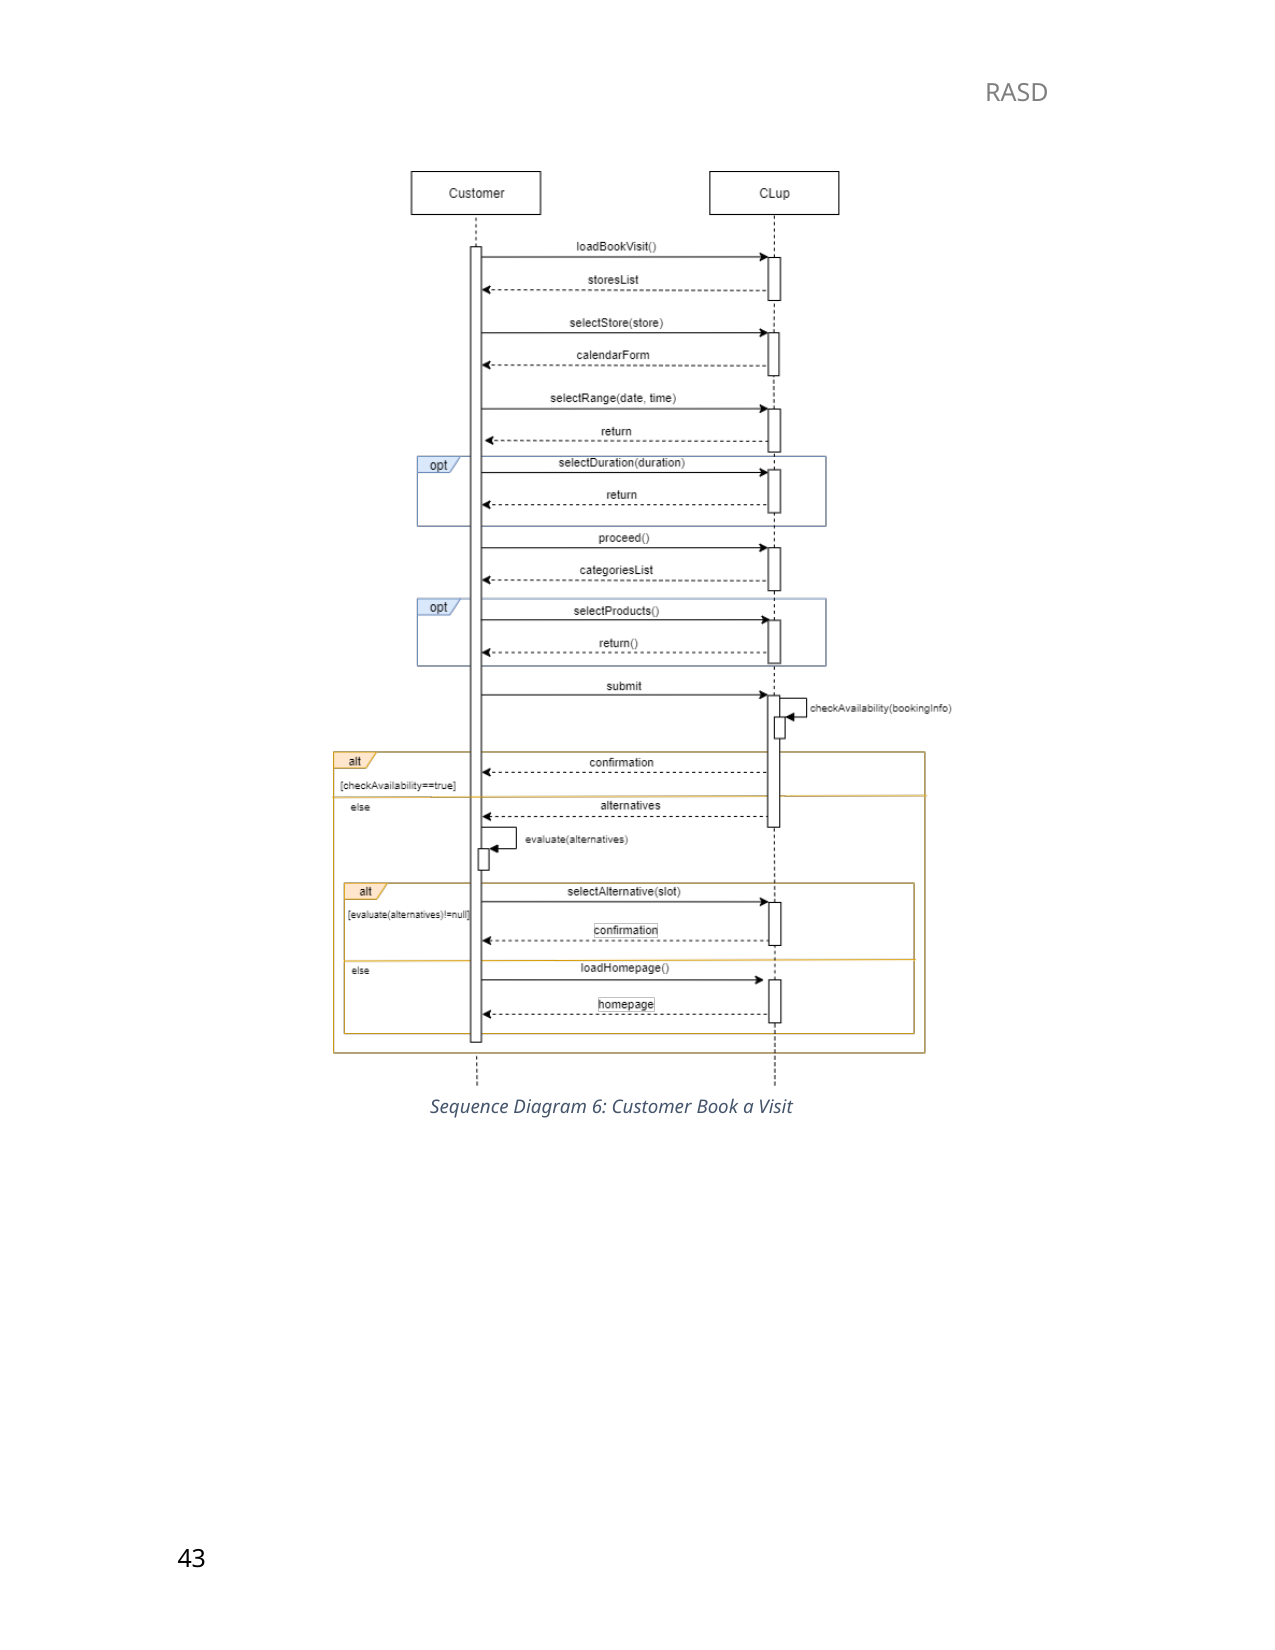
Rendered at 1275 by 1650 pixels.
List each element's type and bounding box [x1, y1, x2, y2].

picture [332, 171, 962, 1089]
